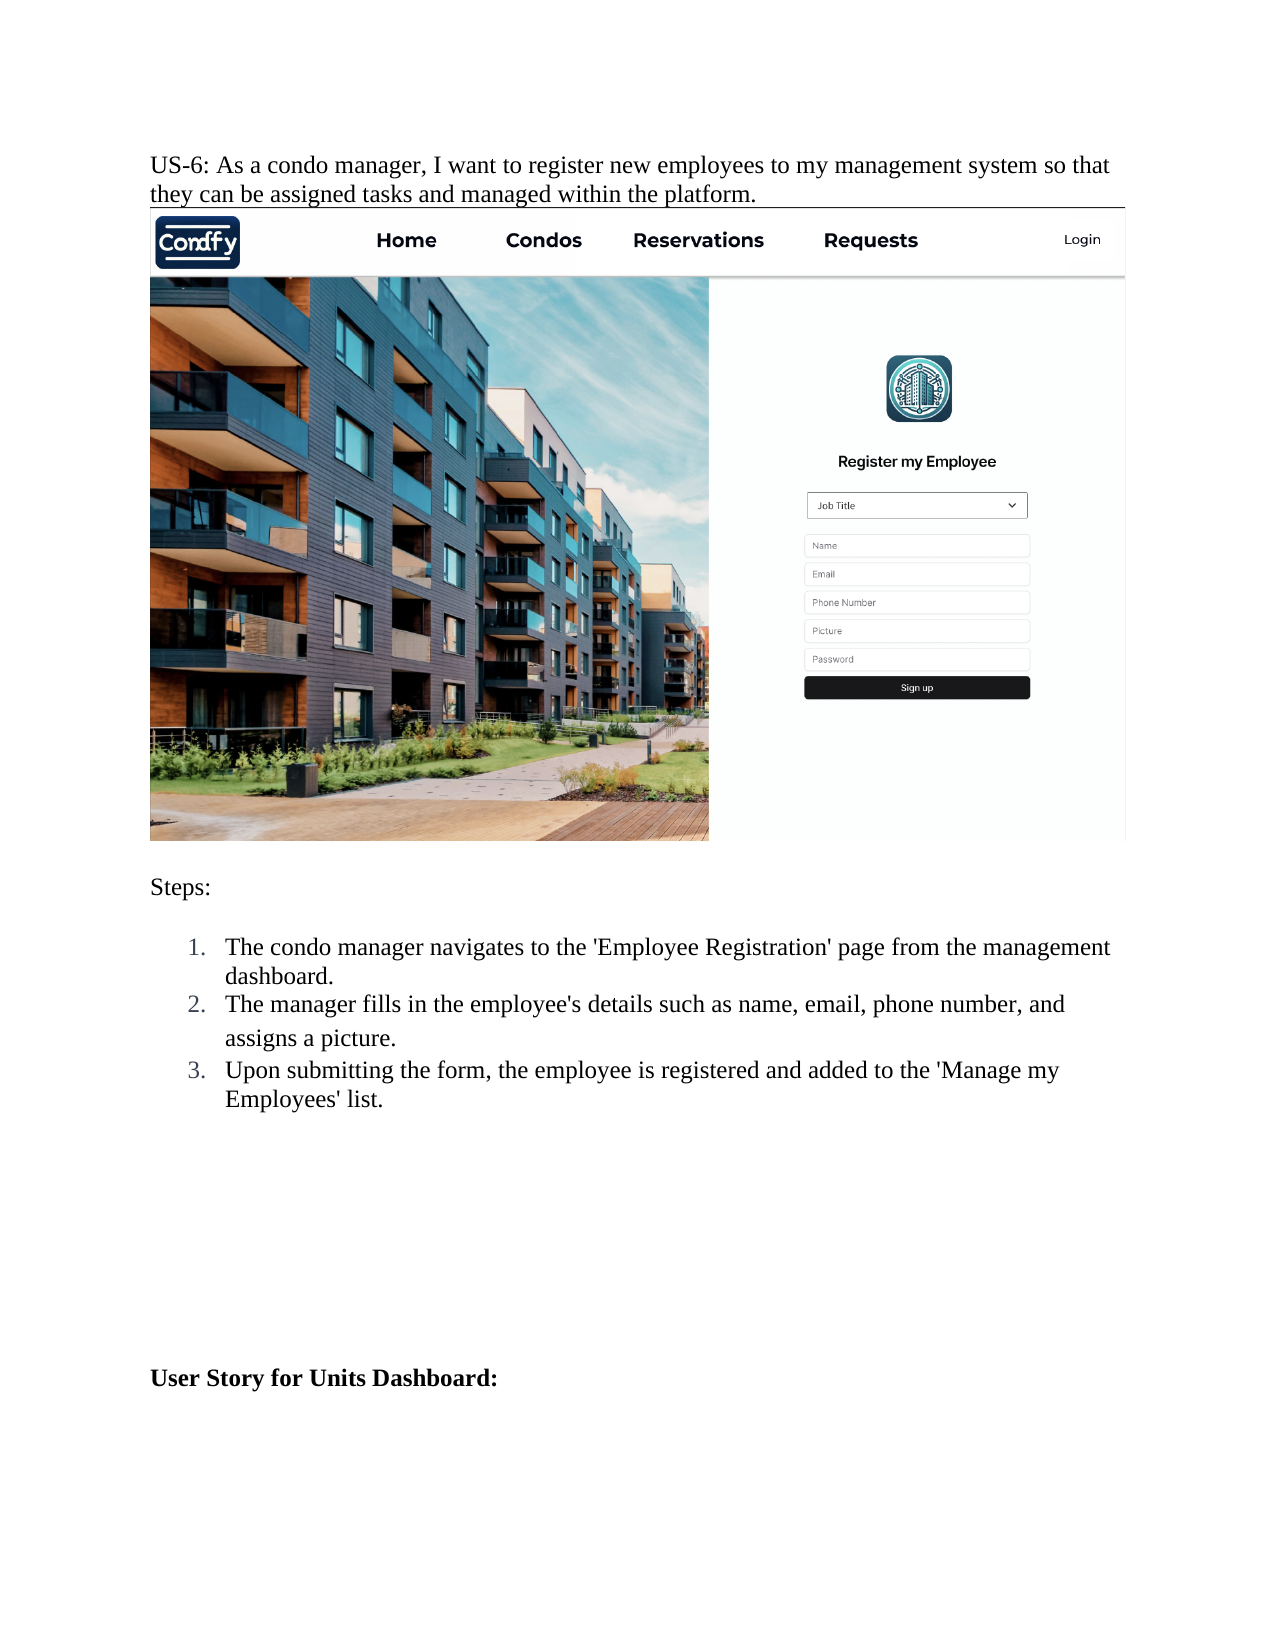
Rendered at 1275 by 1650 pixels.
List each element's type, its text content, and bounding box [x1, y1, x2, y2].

text Steps: [150, 872, 1125, 901]
text User Story for Units Dashboard: [150, 1363, 1125, 1392]
list The manager fills in the employee's details such as name, email, phone number, and assigns a picture. [187, 989, 1125, 1051]
text US-6: As a condo manager, I want to register new employees to my management system so that they can be assigned tasks and managed within the platform. [150, 150, 1125, 207]
list The condo manager navigates to the 'Employee Registration' page from the management dashboard. [187, 932, 1125, 989]
list Upon submitting the form, the employee is registered and added to the 'Manage my Employees' list. [187, 1056, 1125, 1113]
picture [150, 207, 1125, 841]
